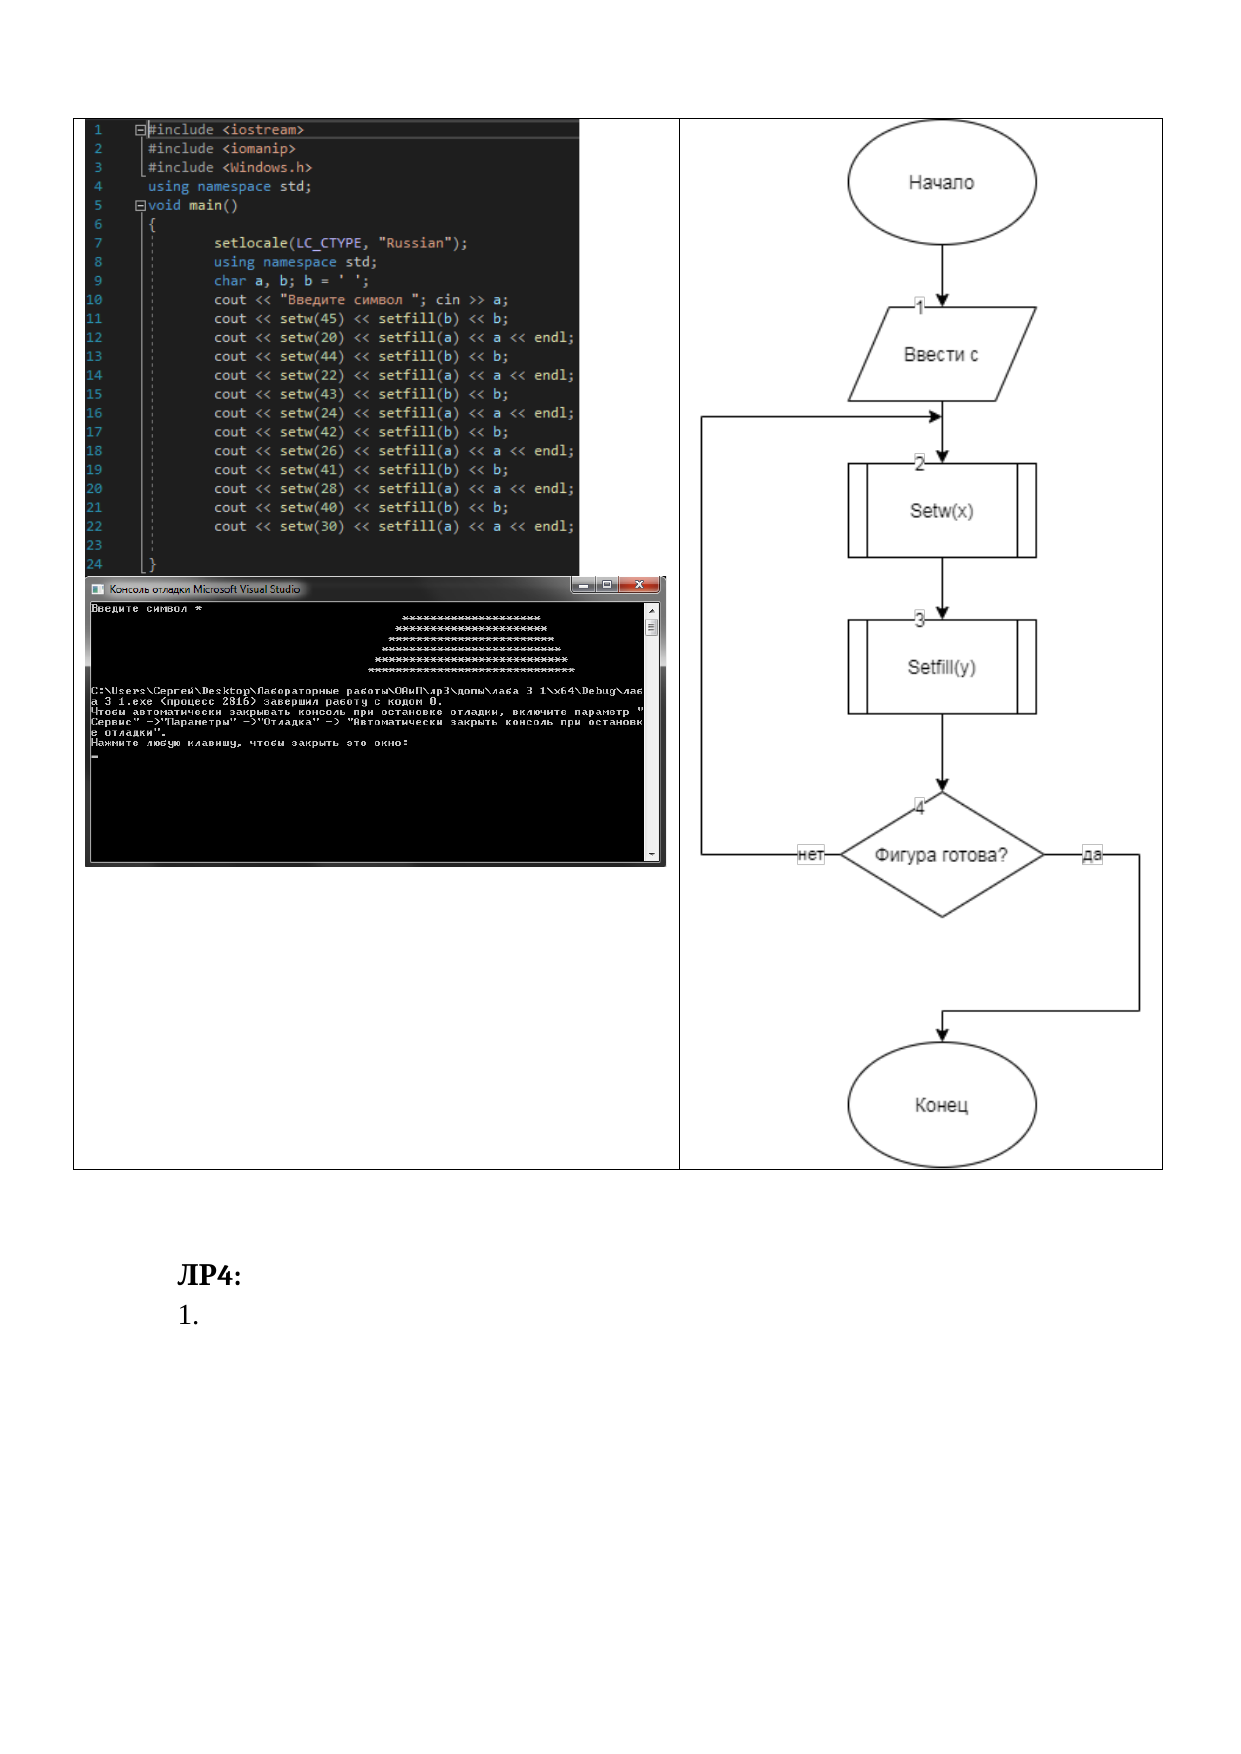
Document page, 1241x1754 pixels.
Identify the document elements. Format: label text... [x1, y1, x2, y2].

table_header [680, 119, 690, 1169]
table_header [74, 119, 679, 1169]
picture [85, 119, 667, 867]
subtitle ЛР4: [177, 1259, 1152, 1292]
picture [690, 119, 1153, 1170]
text 1. [177, 1297, 1152, 1331]
table_header [1153, 119, 1162, 1169]
